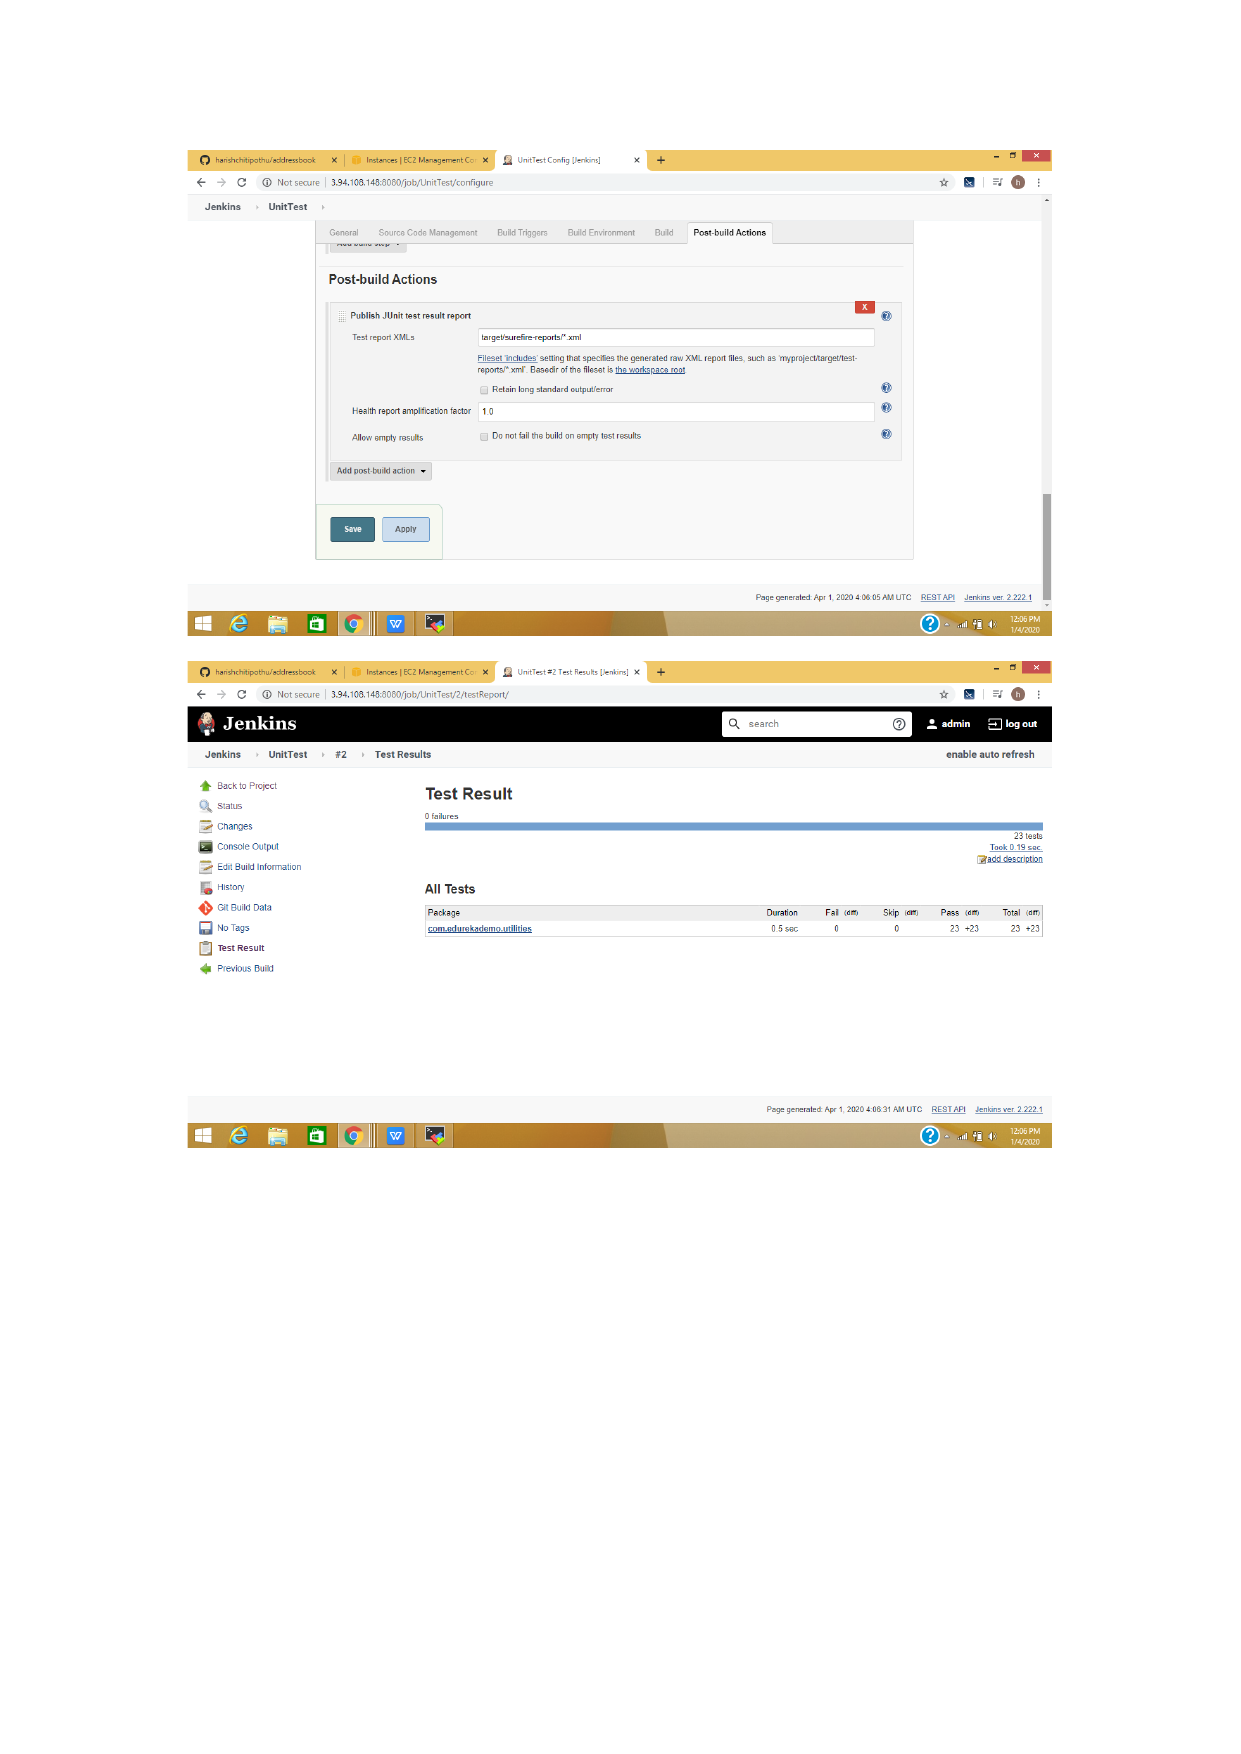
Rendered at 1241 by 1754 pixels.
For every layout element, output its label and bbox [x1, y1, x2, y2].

picture [187, 150, 1052, 636]
picture [187, 661, 1052, 1148]
